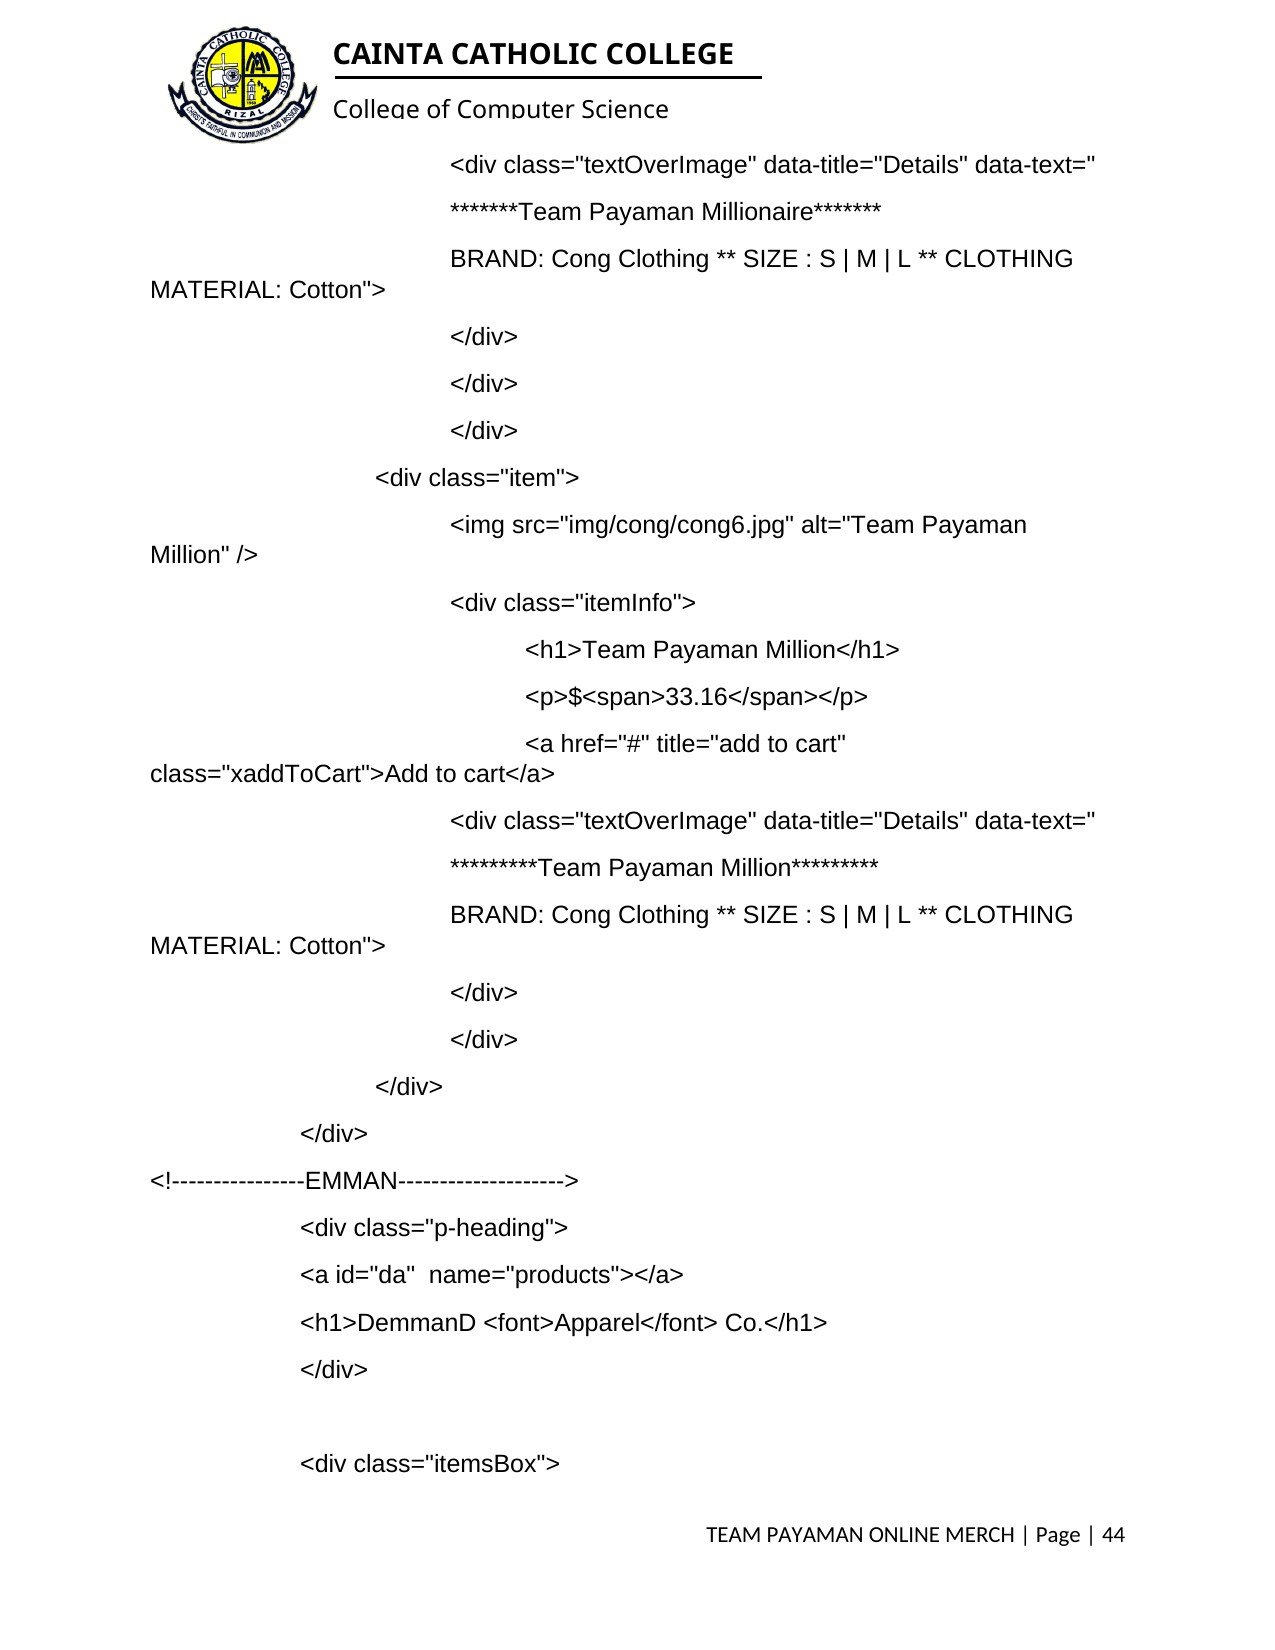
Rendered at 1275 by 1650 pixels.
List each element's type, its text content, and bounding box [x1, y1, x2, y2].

text <div class="textOverImage" data-title="Details" data-text=" [150, 150, 1125, 179]
picture [167, 26, 318, 144]
text BRAND: Cong Clothing ** SIZE : S | M | L ** CLOTHING MATERIAL: Cotton"> [150, 244, 1125, 303]
text <h1>DemmanD <font>Apparel</font> Co.</h1> [150, 1307, 1125, 1336]
text *********Team Payaman Million********* [150, 853, 1125, 882]
text <a href="#" title="add to cart" class="xaddToCart">Add to cart</a> [150, 729, 1125, 788]
text </div> [150, 322, 1125, 350]
text *******Team Payaman Millionaire******* [150, 197, 1125, 226]
text </div> [150, 1119, 1125, 1148]
text <div class="itemsBox"> [150, 1449, 1125, 1477]
text </div> [150, 1072, 1125, 1101]
text <div class="textOverImage" data-title="Details" data-text=" [150, 806, 1125, 835]
text <p>$<span>33.16</span></p> [150, 682, 1125, 710]
text </div> [150, 978, 1125, 1007]
text <!----------------EMMAN--------------------> [150, 1166, 1125, 1195]
text </div> [150, 1025, 1125, 1054]
text BRAND: Cong Clothing ** SIZE : S | M | L ** CLOTHING MATERIAL: Cotton"> [150, 900, 1125, 959]
text <div class="itemInfo"> [150, 587, 1125, 616]
text <img src="img/cong/cong6.jpg" alt="Team Payaman Million" /> [150, 510, 1125, 569]
text </div> [150, 1354, 1125, 1383]
text </div> [150, 369, 1125, 397]
text <a id="da" name="products"></a> [150, 1260, 1125, 1289]
text <div class="item"> [150, 463, 1125, 492]
text </div> [150, 416, 1125, 444]
text <h1>Team Payaman Million</h1> [150, 634, 1125, 663]
text <div class="p-heading"> [150, 1213, 1125, 1242]
